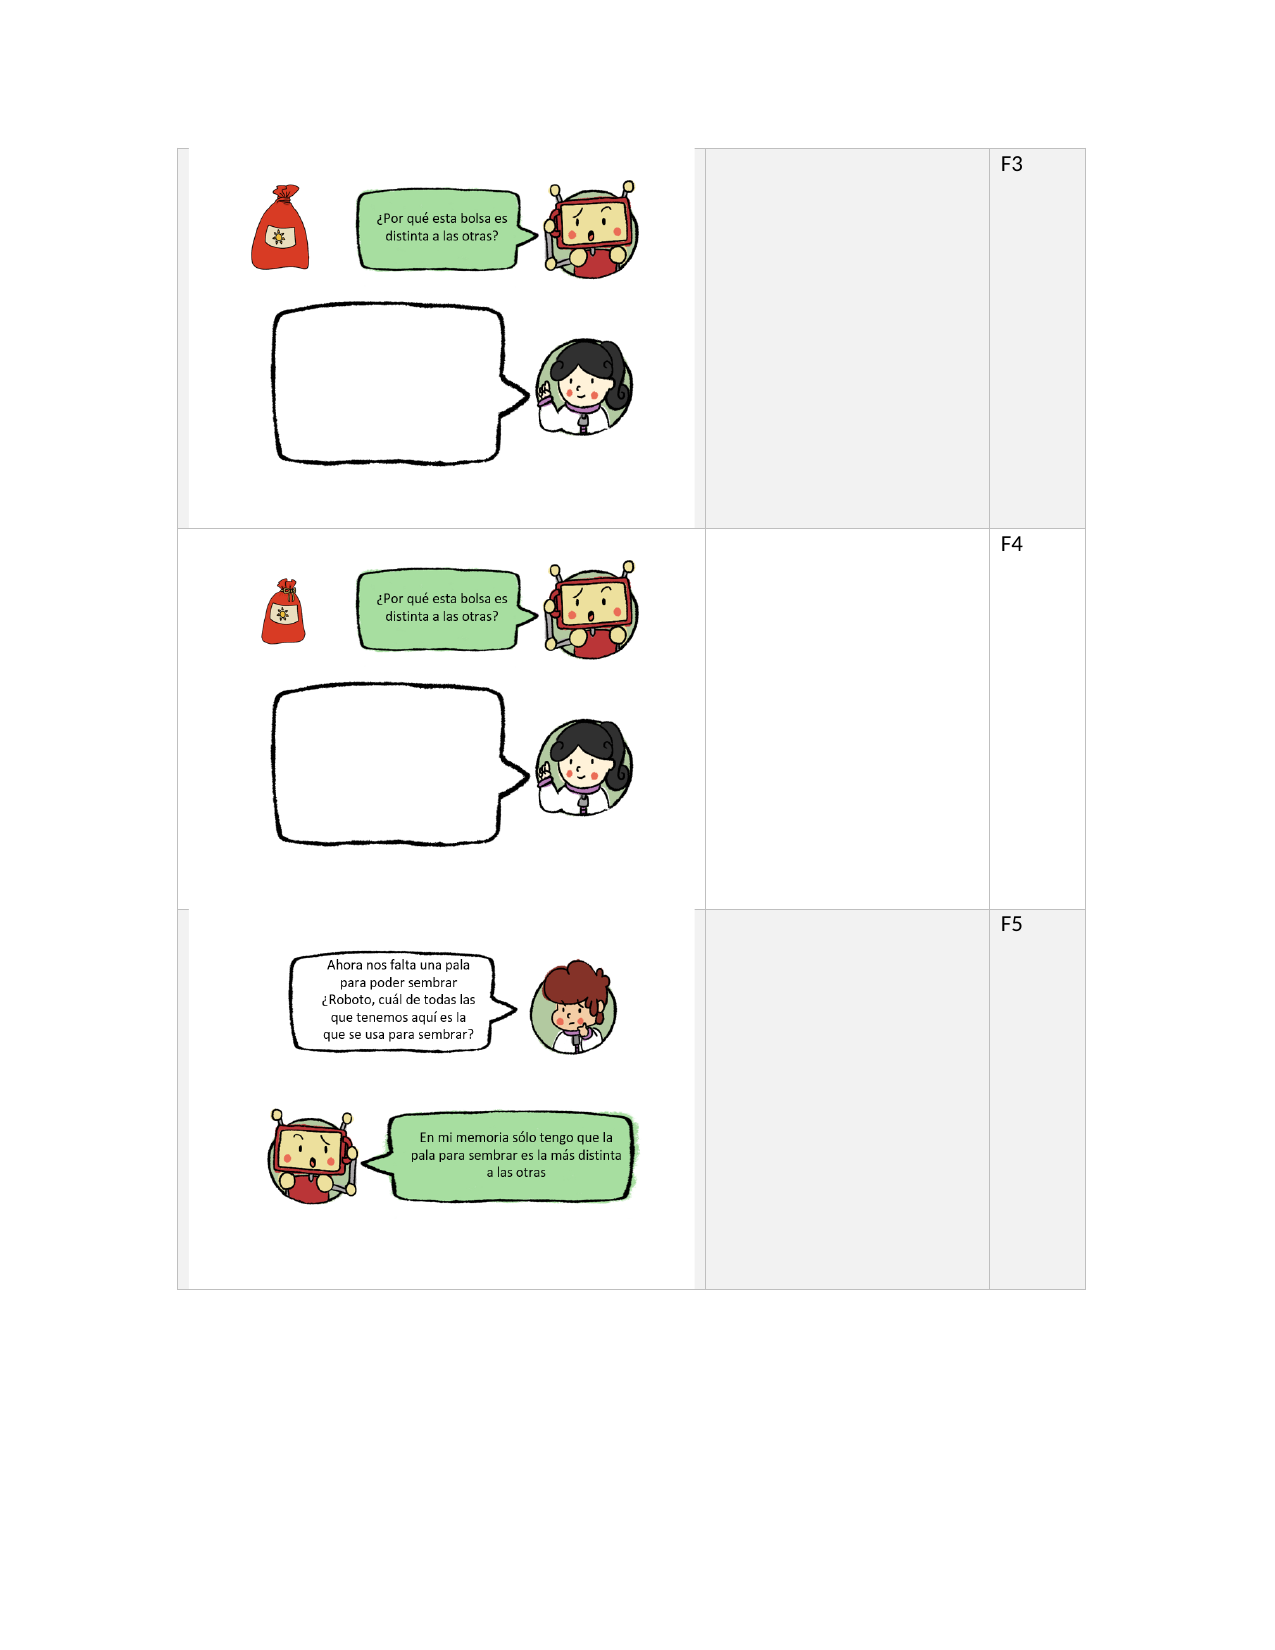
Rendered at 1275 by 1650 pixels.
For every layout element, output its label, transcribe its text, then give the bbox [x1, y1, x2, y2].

table_cell F5 [990, 910, 1085, 1289]
table_cell [706, 529, 989, 908]
table_cell F4 [990, 529, 1085, 908]
table_cell [695, 149, 705, 528]
table_cell [178, 910, 188, 1289]
picture [188, 148, 695, 528]
table_cell [706, 910, 989, 1289]
table_cell [178, 529, 188, 908]
picture [188, 529, 695, 1289]
table_cell [178, 149, 188, 528]
table_cell [695, 910, 705, 1289]
table_cell F3 [990, 149, 1085, 528]
table_cell [706, 149, 989, 528]
table_cell [695, 529, 705, 908]
